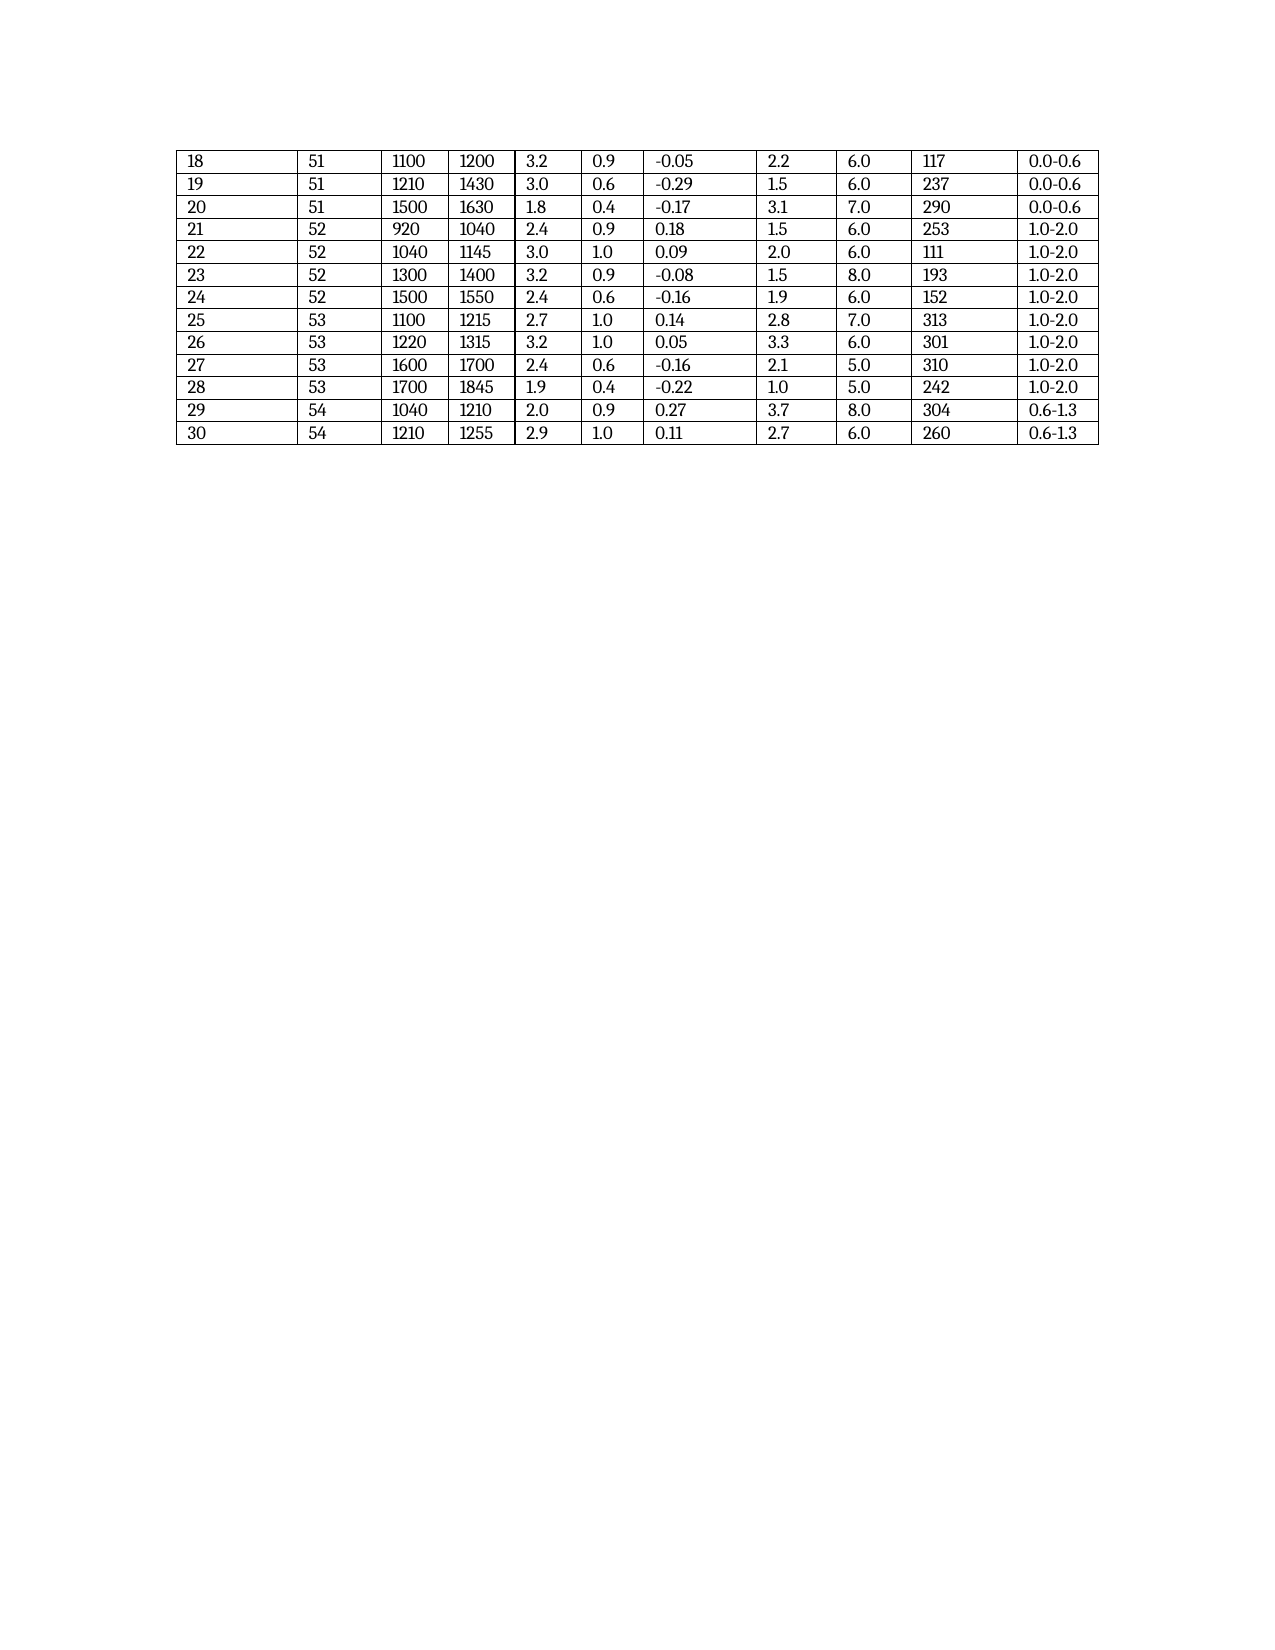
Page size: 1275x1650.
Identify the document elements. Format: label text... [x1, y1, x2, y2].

table_cell 3.2 [516, 151, 581, 173]
table_cell 52 [298, 287, 381, 308]
table_cell 1.0-2.0 [1018, 287, 1098, 308]
table_cell 1.0 [582, 422, 643, 444]
table_cell 22 [177, 241, 297, 263]
table_cell 1215 [449, 309, 514, 331]
table_cell 0.0-0.6 [1018, 151, 1098, 173]
table_cell 3.1 [757, 196, 836, 218]
table_cell 253 [912, 219, 1017, 240]
table_cell 29 [177, 400, 297, 421]
table_cell 8.0 [837, 264, 911, 286]
table_cell 1600 [382, 355, 448, 376]
table_cell 242 [912, 377, 1017, 399]
table_cell 0.11 [644, 422, 756, 444]
table_cell 2.8 [757, 309, 836, 331]
table_cell 0.6-1.3 [1018, 400, 1098, 421]
table_cell 21 [177, 219, 297, 240]
table_cell 3.0 [516, 174, 581, 195]
table_cell 1300 [382, 264, 448, 286]
table_cell 2.0 [757, 241, 836, 263]
table_cell 3.0 [516, 241, 581, 263]
table_cell 7.0 [837, 196, 911, 218]
table_cell 1210 [382, 422, 448, 444]
table_cell 290 [912, 196, 1017, 218]
table_cell 0.6 [582, 287, 643, 308]
table_cell 0.9 [582, 151, 643, 173]
table_cell 0.0-0.6 [1018, 174, 1098, 195]
table_cell 26 [177, 332, 297, 353]
table_cell 24 [177, 287, 297, 308]
table_cell 0.0-0.6 [1018, 196, 1098, 218]
table_cell 1.0-2.0 [1018, 332, 1098, 353]
table_cell 3.7 [757, 400, 836, 421]
table_cell 0.9 [582, 219, 643, 240]
table_cell 5.0 [837, 355, 911, 376]
table_cell 111 [912, 241, 1017, 263]
table_cell 2.0 [516, 400, 581, 421]
table_cell 1.5 [757, 264, 836, 286]
table_cell 1100 [382, 309, 448, 331]
table_cell 1210 [449, 400, 514, 421]
table_cell 1100 [382, 151, 448, 173]
table_cell 152 [912, 287, 1017, 308]
table_cell -0.17 [644, 196, 756, 218]
table_cell 1.0 [582, 309, 643, 331]
table_cell -0.22 [644, 377, 756, 399]
table_cell 1500 [382, 196, 448, 218]
table_cell 1.0-2.0 [1018, 355, 1098, 376]
table_cell 1040 [382, 241, 448, 263]
table_cell 54 [298, 400, 381, 421]
table_cell 1700 [382, 377, 448, 399]
table_cell 1.0 [757, 377, 836, 399]
table_cell 1845 [449, 377, 514, 399]
table_cell 3.2 [516, 264, 581, 286]
table_cell 2.4 [516, 355, 581, 376]
table_cell 52 [298, 264, 381, 286]
table_cell 3.2 [516, 332, 581, 353]
table_cell 1.5 [757, 174, 836, 195]
table_cell 2.2 [757, 151, 836, 173]
table_cell 0.4 [582, 196, 643, 218]
table_cell 1700 [449, 355, 514, 376]
table_cell 1400 [449, 264, 514, 286]
table_cell 1.0-2.0 [1018, 377, 1098, 399]
table_cell -0.08 [644, 264, 756, 286]
table_cell 1430 [449, 174, 514, 195]
table_cell 1.0-2.0 [1018, 264, 1098, 286]
table_cell 52 [298, 241, 381, 263]
table_cell 0.14 [644, 309, 756, 331]
table_cell 6.0 [837, 241, 911, 263]
table_cell 6.0 [837, 332, 911, 353]
table_cell 1315 [449, 332, 514, 353]
table_cell 1040 [382, 400, 448, 421]
table_cell 1550 [449, 287, 514, 308]
table_cell 1200 [449, 151, 514, 173]
table_cell 0.9 [582, 400, 643, 421]
table_cell 1.0-2.0 [1018, 219, 1098, 240]
table_cell -0.16 [644, 287, 756, 308]
table_cell 0.4 [582, 377, 643, 399]
table_cell 1.0 [582, 241, 643, 263]
table_cell 0.27 [644, 400, 756, 421]
table_cell 1040 [449, 219, 514, 240]
table_cell 2.9 [516, 422, 581, 444]
table_cell 1500 [382, 287, 448, 308]
table_cell 53 [298, 377, 381, 399]
table_cell 2.1 [757, 355, 836, 376]
table_cell 0.6 [582, 174, 643, 195]
table_cell 6.0 [837, 151, 911, 173]
table_cell 7.0 [837, 309, 911, 331]
table_cell 1630 [449, 196, 514, 218]
table_cell 3.3 [757, 332, 836, 353]
table_cell 6.0 [837, 174, 911, 195]
table_cell 304 [912, 400, 1017, 421]
table_cell 313 [912, 309, 1017, 331]
table_cell 0.6 [582, 355, 643, 376]
table_cell 193 [912, 264, 1017, 286]
table_cell 260 [912, 422, 1017, 444]
table_cell 310 [912, 355, 1017, 376]
table_cell 1.9 [757, 287, 836, 308]
table_cell 2.4 [516, 219, 581, 240]
table_cell 51 [298, 174, 381, 195]
table_cell 920 [382, 219, 448, 240]
table_cell 18 [177, 151, 297, 173]
table_cell 1220 [382, 332, 448, 353]
table_cell 52 [298, 219, 381, 240]
table_cell 0.18 [644, 219, 756, 240]
table_cell -0.29 [644, 174, 756, 195]
table_cell 6.0 [837, 219, 911, 240]
table_cell 51 [298, 151, 381, 173]
table_cell 1.0-2.0 [1018, 241, 1098, 263]
table_cell 0.6-1.3 [1018, 422, 1098, 444]
table_cell 6.0 [837, 422, 911, 444]
table_cell 2.4 [516, 287, 581, 308]
table_cell -0.16 [644, 355, 756, 376]
table_cell 1.0 [582, 332, 643, 353]
table_cell 1.0-2.0 [1018, 309, 1098, 331]
table_cell 0.9 [582, 264, 643, 286]
table_cell 51 [298, 196, 381, 218]
table_cell 0.09 [644, 241, 756, 263]
table_cell 1.5 [757, 219, 836, 240]
table_cell 2.7 [516, 309, 581, 331]
table_cell 53 [298, 355, 381, 376]
table_cell 20 [177, 196, 297, 218]
table_cell 28 [177, 377, 297, 399]
table_cell 53 [298, 332, 381, 353]
table_cell 237 [912, 174, 1017, 195]
table_cell 53 [298, 309, 381, 331]
table_cell 5.0 [837, 377, 911, 399]
table_cell 19 [177, 174, 297, 195]
table_cell 23 [177, 264, 297, 286]
table_cell 27 [177, 355, 297, 376]
table_cell 54 [298, 422, 381, 444]
table_cell -0.05 [644, 151, 756, 173]
table_cell 8.0 [837, 400, 911, 421]
table_cell 1.8 [516, 196, 581, 218]
table_cell 117 [912, 151, 1017, 173]
table_cell 1210 [382, 174, 448, 195]
table_cell 0.05 [644, 332, 756, 353]
table_cell 1.9 [516, 377, 581, 399]
table_cell 30 [177, 422, 297, 444]
table_cell 301 [912, 332, 1017, 353]
table_cell 1145 [449, 241, 514, 263]
table_cell 25 [177, 309, 297, 331]
table_cell 2.7 [757, 422, 836, 444]
table_cell 1255 [449, 422, 514, 444]
table_cell 6.0 [837, 287, 911, 308]
